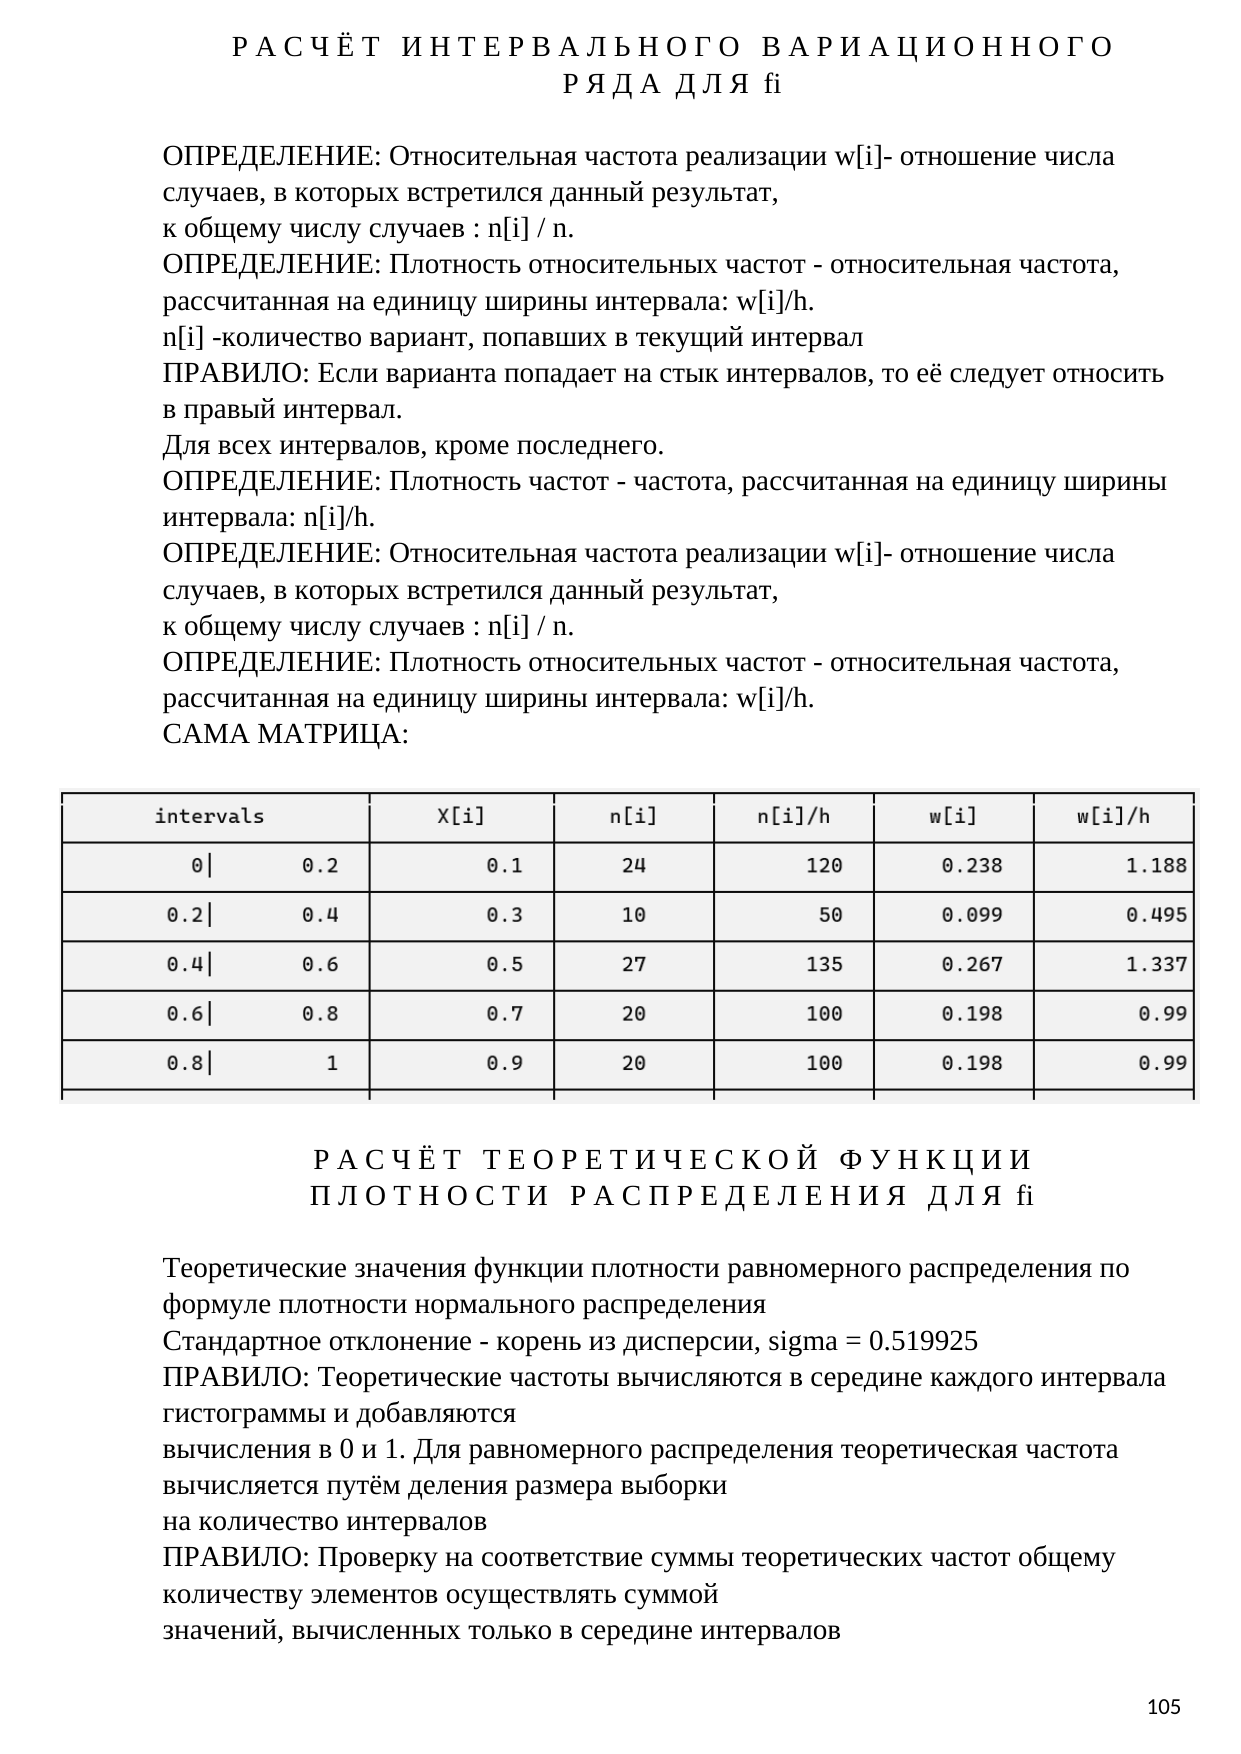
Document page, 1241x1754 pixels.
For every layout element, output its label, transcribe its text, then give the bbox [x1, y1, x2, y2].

text САМА МАТРИЦА: [162, 716, 1181, 750]
text ПРАВИЛО: Если варианта попадает на стык интервалов, то её следует относить в правый интервал. [162, 355, 1181, 424]
text ОПРЕДЕЛЕНИЕ: Плотность относительных частот - относительная частота, рассчитанная на единицу ширины интервала: w[i]/h. [162, 644, 1181, 714]
text ОПРЕДЕЛЕНИЕ: Относительная частота реализации w[i]- отношение числа случаев, в которых встретился данный результат, [162, 536, 1181, 605]
text n[i] -количество вариант, попавших в текущий интервал [162, 319, 1181, 352]
text ОПРЕДЕЛЕНИЕ: Относительная частота реализации w[i]- отношение числа случаев, в которых встретился данный результат, [162, 138, 1181, 208]
text Р А С Ч Ё Т Т Е О Р Е Т И Ч Е С К О Й Ф У Н К Ц И И [162, 1142, 1181, 1176]
text вычисления в 0 и 1. Для равномерного распределения теоретическая частота вычисляется путём деления размера выборки [162, 1431, 1181, 1501]
text Для всех интервалов, кроме последнего. [162, 427, 1181, 461]
text Теоретические значения функции плотности равномерного распределения по формуле плотности нормального распределения [162, 1250, 1181, 1320]
text ОПРЕДЕЛЕНИЕ: Плотность относительных частот - относительная частота, рассчитанная на единицу ширины интервала: w[i]/h. [162, 246, 1181, 316]
text к общему числу случаев : n[i] / n. [162, 608, 1181, 641]
text Р Я Д А Д Л Я fi [162, 66, 1181, 99]
text к общему числу случаев : n[i] / n. [162, 210, 1181, 244]
text значений, вычисленных только в середине интервалов [162, 1612, 1181, 1645]
text П Л О Т Н О С Т И Р А С П Р Е Д Е Л Е Н И Я Д Л Я fi [162, 1178, 1181, 1212]
text Стандартное отклонение - корень из дисперсии, sigma = 0.519925 [162, 1323, 1181, 1356]
text ОПРЕДЕЛЕНИЕ: Плотность частот - частота, рассчитанная на единицу ширины интервала: n[i]/h. [162, 463, 1181, 533]
picture [59, 788, 1200, 1104]
text на количество интервалов [162, 1503, 1181, 1537]
text ПРАВИЛО: Проверку на соответствие суммы теоретических частот общему количеству элементов осуществлять суммой [162, 1539, 1181, 1609]
text Р А С Ч Ё Т И Н Т Е Р В А Л Ь Н О Г О В А Р И А Ц И О Н Н О Г О [162, 29, 1181, 63]
text ПРАВИЛО: Теоретические частоты вычисляются в середине каждого интервала гистограммы и добавляются [162, 1359, 1181, 1428]
